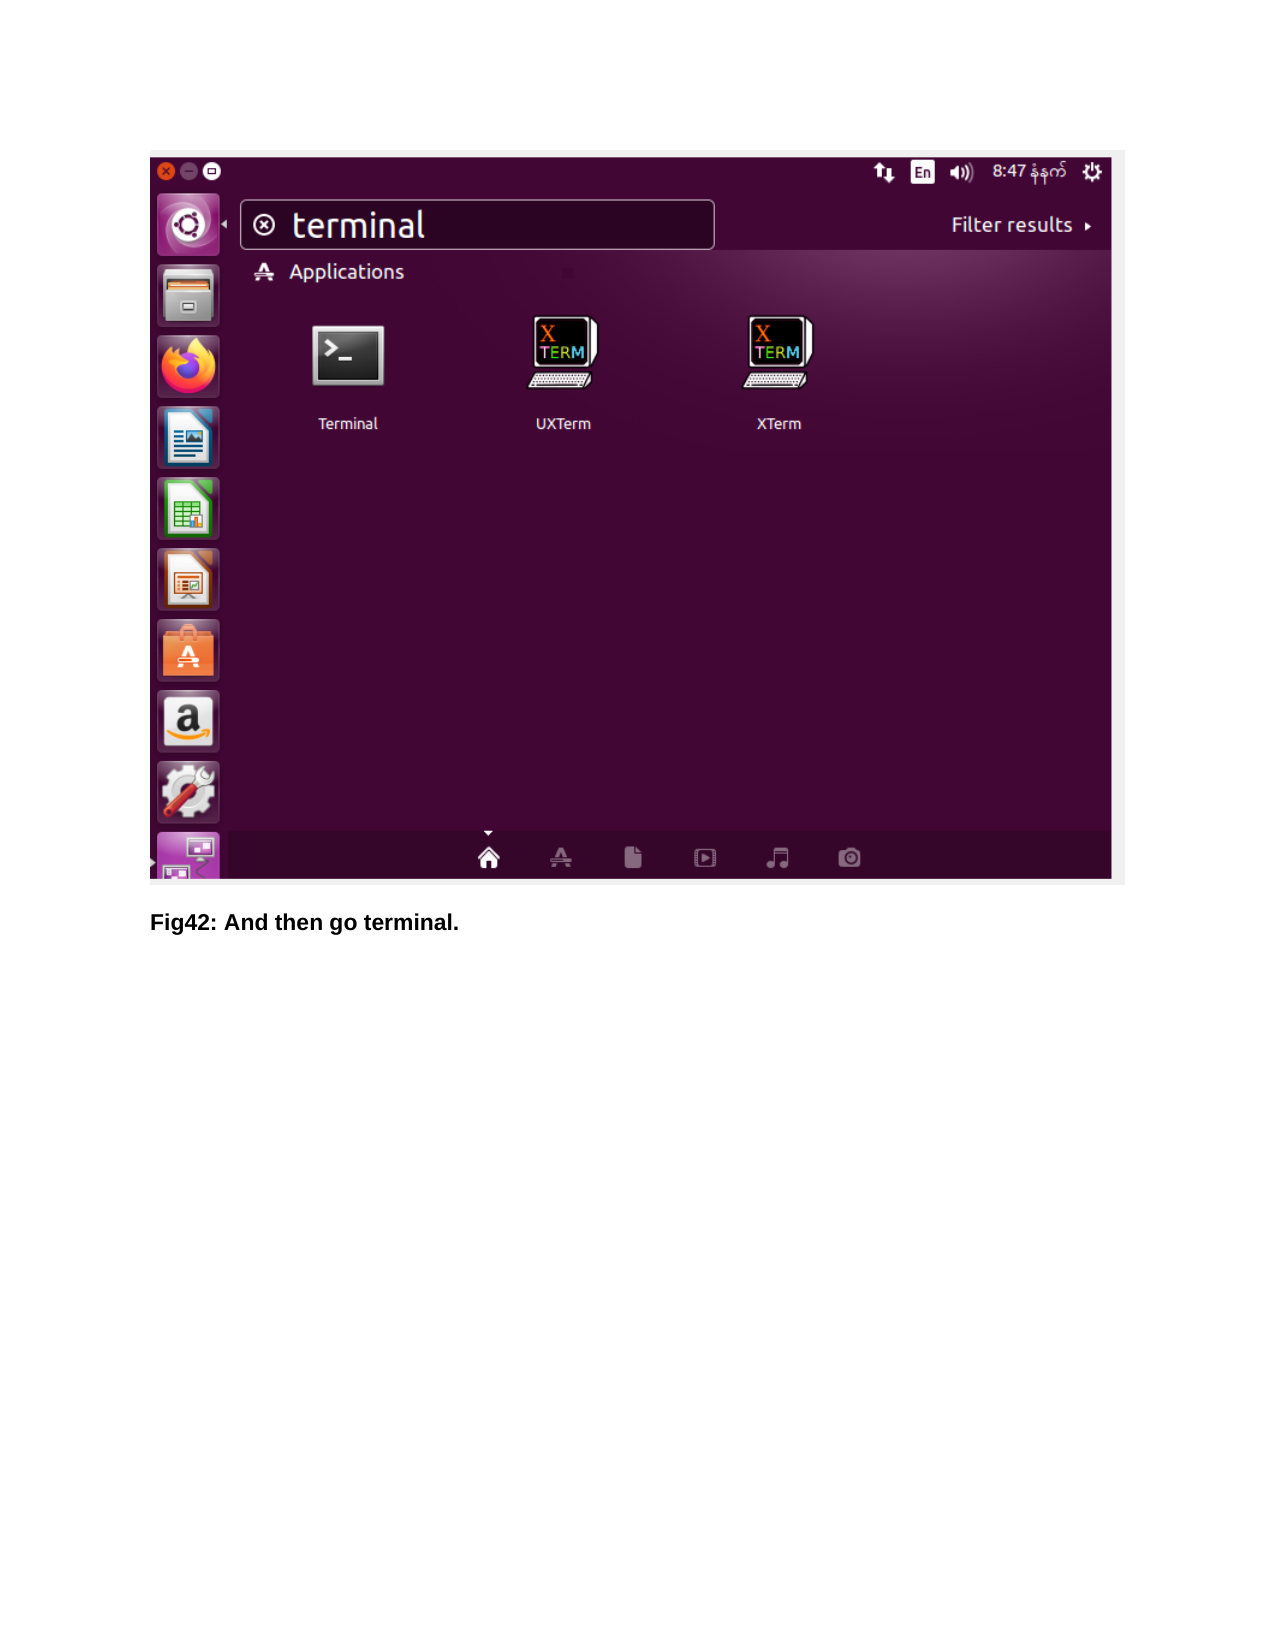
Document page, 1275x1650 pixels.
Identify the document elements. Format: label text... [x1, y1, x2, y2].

picture [150, 150, 1125, 885]
text Fig42: And then go terminal. [150, 909, 1125, 936]
